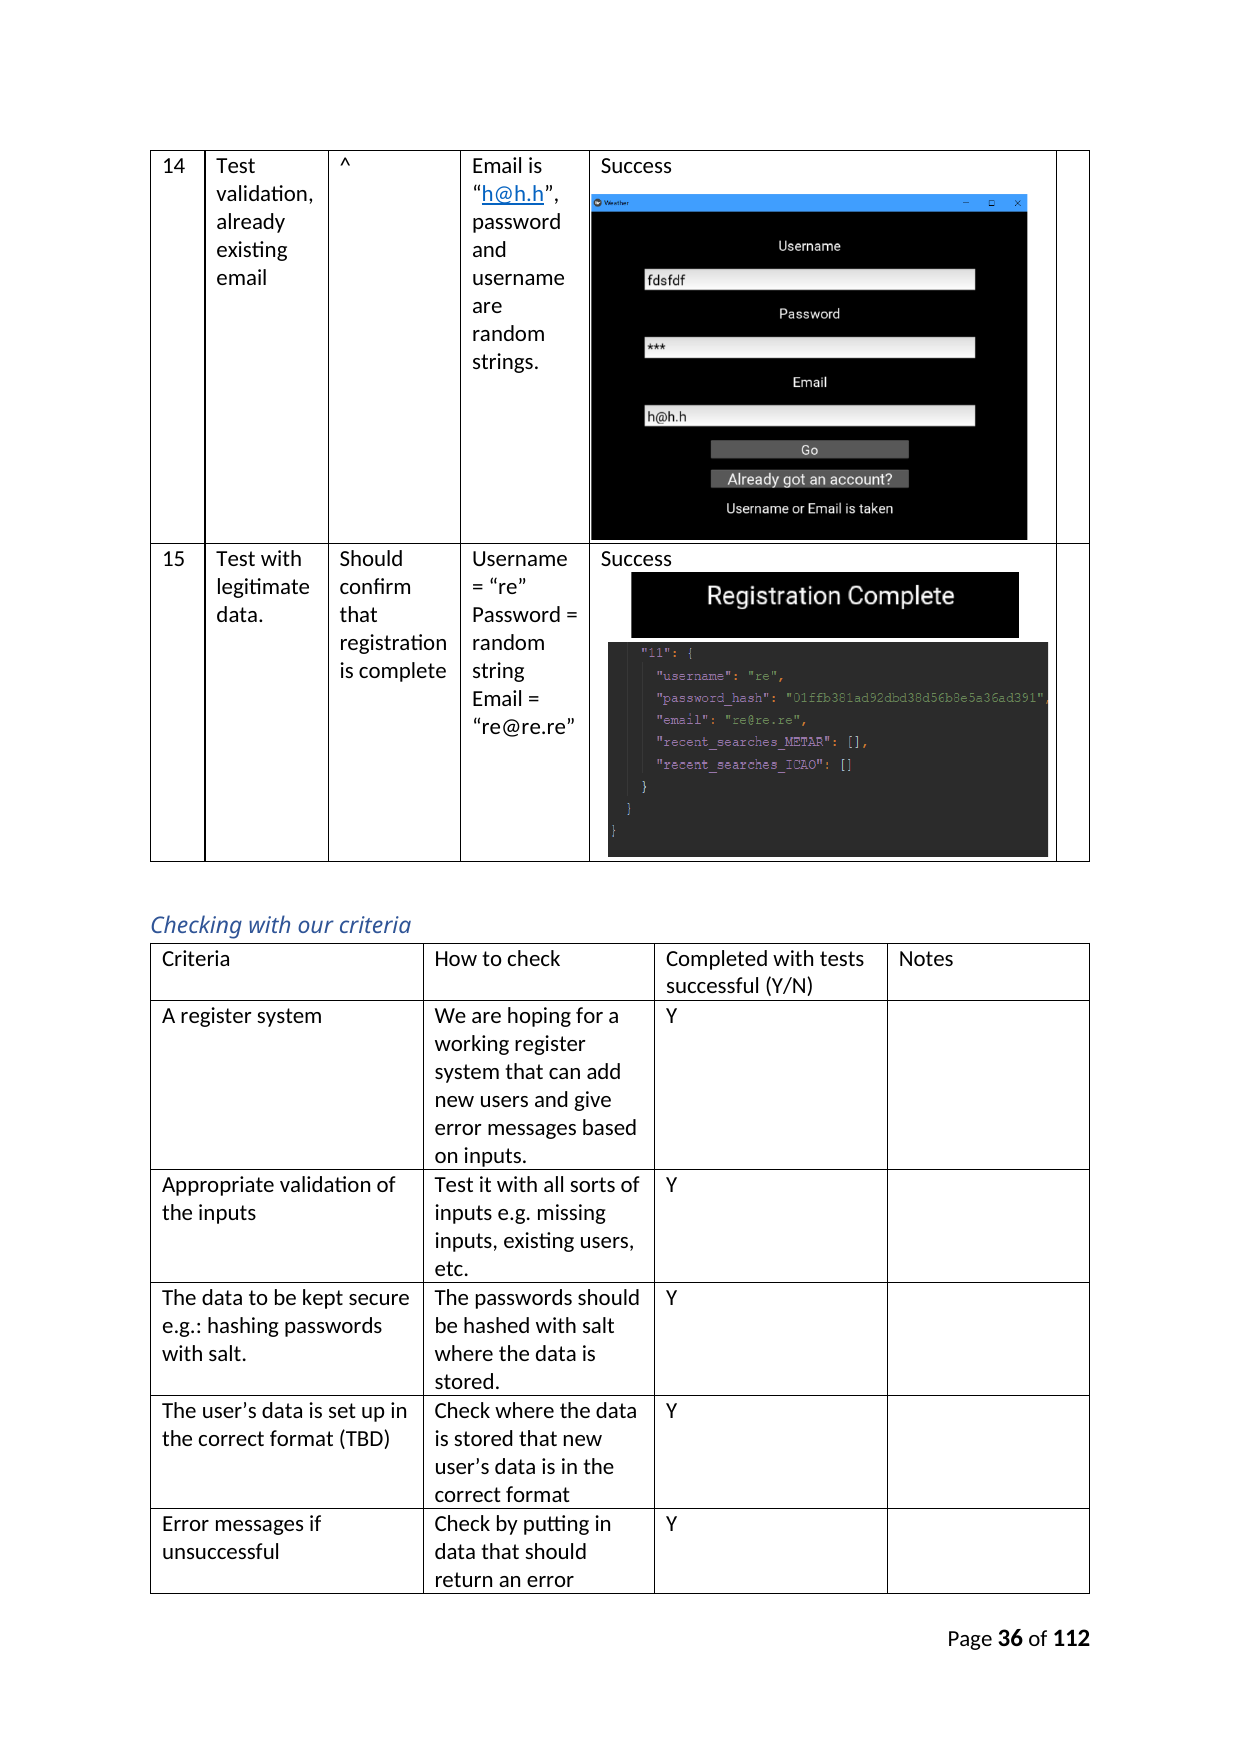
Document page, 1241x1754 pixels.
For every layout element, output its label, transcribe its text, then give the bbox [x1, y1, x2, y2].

table_cell Success [590, 544, 1056, 861]
table_cell Username = “re” Password = random string Email = “re@re.re” [461, 544, 589, 861]
table_cell Test validation, already existing email [206, 151, 328, 543]
table_cell Test it with all sorts of inputs e.g. missing inputs, existing users, etc. [424, 1170, 654, 1282]
table_cell Y [655, 1396, 887, 1508]
table_cell Email is “h@h.h”, password and username are random strings. [461, 151, 589, 543]
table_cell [151, 1509, 423, 1593]
table_cell A register system [151, 1001, 423, 1169]
table_cell [888, 1396, 1089, 1508]
table_cell ^ [329, 151, 460, 543]
table_cell Success [590, 151, 1056, 543]
table_cell Y [655, 1001, 887, 1169]
table_cell We are hoping for a working register system that can add new users and give error messages based on inputs. [424, 1001, 654, 1169]
table_cell Test with legitimate data. [206, 544, 328, 861]
picture [589, 194, 1027, 539]
table_cell Y [655, 1283, 887, 1395]
table_cell 15 [151, 544, 204, 861]
table_header Completed with tests successful (Y/N) [655, 944, 887, 1000]
table_cell [1057, 151, 1089, 543]
table_cell Should confirm that registration is complete [329, 544, 460, 861]
subtitle Checking with our criteria [150, 909, 1090, 940]
table_cell [888, 1283, 1089, 1395]
table_cell Y [655, 1170, 887, 1282]
table_header Criteria [151, 944, 423, 1000]
table_cell [1057, 544, 1089, 861]
table_cell Appropriate validation of the inputs [151, 1170, 423, 1282]
table_header Notes [888, 944, 1089, 1000]
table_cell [424, 1509, 654, 1593]
table_cell [888, 1509, 1089, 1593]
table_cell The data to be kept secure e.g.: hashing passwords with salt. [151, 1283, 423, 1395]
table_cell [888, 1170, 1089, 1282]
table_cell Y [655, 1509, 887, 1593]
table_cell 14 [151, 151, 204, 543]
picture [631, 572, 1019, 638]
table_header How to check [424, 944, 654, 1000]
table_cell [888, 1001, 1089, 1169]
table_cell Check where the data is stored that new user’s data is in the correct format [424, 1396, 654, 1508]
table_cell The passwords should be hashed with salt where the data is stored. [424, 1283, 654, 1395]
picture [608, 642, 1049, 857]
table_cell The user’s data is set up in the correct format (TBD) [151, 1396, 423, 1508]
